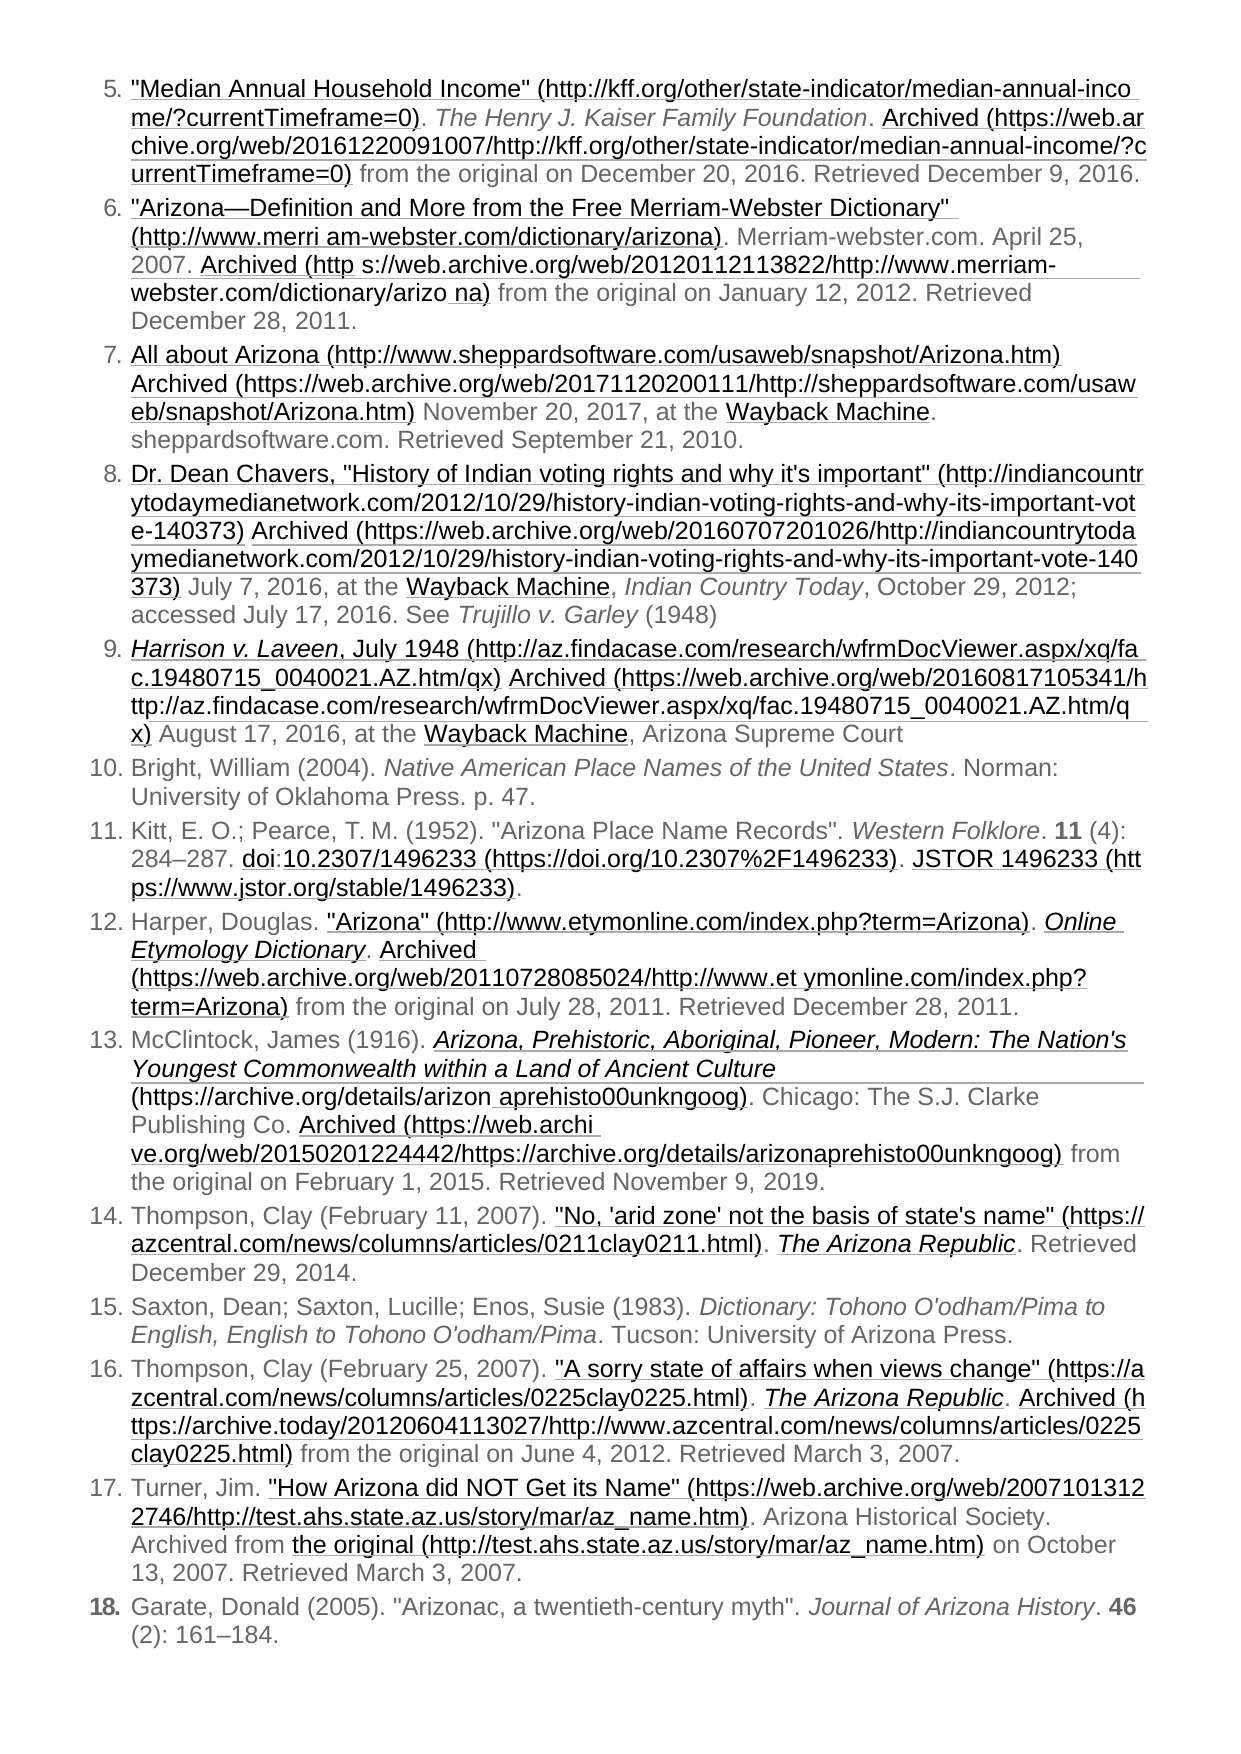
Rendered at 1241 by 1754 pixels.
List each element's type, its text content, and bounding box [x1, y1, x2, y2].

list Harrison v. Laveen, July 1948 (http://az.findacase.com/research/wfrmDocViewer.aspx/xq/fa c.19480715_0040021.AZ.htm/qx) Archived (https://web.archive.org/web/20160817105341/h ttp://az.findacase.com/research/wfrmDocViewer.aspx/xq/fac.19480715_0040021.AZ.htm/q [103, 635, 1149, 720]
text (2): 161–184. [131, 1621, 1178, 1649]
list Turner, Jim. "How Arizona did NOT Get its Name" (https://web.archive.org/web/2007101312 2746/http://test.ahs.state.az.us/story/mar/az_name.htm). Arizona Historical Society. Archived from the original (http://test.ahs.state.az.us/story/mar/az_name.htm) on October 13, 2007. Retrieved March 3, 2007. [89, 1474, 1148, 1587]
list Garate, Donald (2005). "Arizonac, a twentieth-century myth". Journal of Arizona History. 46 [89, 1592, 1178, 1621]
text x) August 17, 2016, at the Wayback Machine, Arizona Supreme Court [131, 722, 1178, 748]
text 373) July 7, 2016, at the Wayback Machine, Indian Country Today, October 29, 2012; accessed July 17, 2016. See Trujillo v. Garley (1948) [131, 573, 1178, 629]
list Dr. Dean Chavers, "History of Indian voting rights and why it's important" (http://indiancountr ytodaymedianetwork.com/2012/10/29/history-indian-voting-rights-and-why-its-important-vot e-140373) Archived (https://web.archive.org/web/20160707201026/http://indiancountrytoda ymedianetwork.com/2012/10/29/history-indian-voting-rights-and-why-its-important-vote-140 [103, 460, 1147, 573]
list Kitt, E. O.; Pearce, T. M. (1952). "Arizona Place Name Records". Western Folklore. 11 (4): 284–287. doi:10.2307/1496233 (https://doi.org/10.2307%2F1496233). JSTOR 1496233 (htt ps://www.jstor.org/stable/1496233). [89, 817, 1142, 901]
list McClintock, James (1916). Arizona, Prehistoric, Aboriginal, Pioneer, Modern: The Nation's Youngest Commonwealth within a Land of Ancient Culture (https://archive.org/details/arizon aprehisto00unkngoog). Chicago: The S.J. Clarke Publishing Co. Archived (https://web.archi ve.org/web/20150201224442/https://archive.org/details/arizonaprehisto00unkngoog) from the original on February 1, 2015. Retrieved November 9, 2019. [89, 1026, 1145, 1196]
list Bright, William (2004). Native American Place Names of the United States. Norman: University of Oklahoma Press. p. 47. [89, 754, 1060, 810]
list "Median Annual Household Income" (http://kff.org/other/state-indicator/median-annual-inco me/?currentTimeframe=0). The Henry J. Kaiser Family Foundation. Archived (https://web.ar chive.org/web/20161220091007/http://kff.org/other/state-indicator/median-annual-income/?c urrentTimeframe=0) from the original on December 20, 2016. Retrieved December 9, 2016. [103, 75, 1149, 188]
list Thompson, Clay (February 25, 2007). "A sorry state of affairs when views change" (https://a zcentral.com/news/columns/articles/0225clay0225.html). The Arizona Republic. Archived (h ttps://archive.today/20120604113027/http://www.azcentral.com/news/columns/articles/0225 clay0225.html) from the original on June 4, 2012. Retrieved March 3, 2007. [89, 1355, 1146, 1468]
list "Arizona—Definition and More from the Free Merriam-Webster Dictionary" (http://www.merri am-webster.com/dictionary/arizona). Merriam-webster.com. April 25, 2007. Archived (http s://web.archive.org/web/20120112113822/http://www.merriam-webster.com/dictionary/arizo na) from the original on January 12, 2012. Retrieved December 28, 2011. [103, 194, 1146, 335]
list Saxton, Dean; Saxton, Lucille; Enos, Susie (1983). Dictionary: Tohono O'odham/Pima to English, English to Tohono O'odham/Pima. Tucson: University of Arizona Press. [89, 1292, 1107, 1349]
list All about Arizona (http://www.sheppardsoftware.com/usaweb/snapshot/Arizona.htm) Archived (https://web.archive.org/web/20171120200111/http://sheppardsoftware.com/usaw eb/snapshot/Arizona.htm) November 20, 2017, at the Wayback Machine. sheppardsoftware.com. Retrieved September 21, 2010. [103, 341, 1138, 454]
list Thompson, Clay (February 11, 2007). "No, 'arid zone' not the basis of state's name" (https:// azcentral.com/news/columns/articles/0211clay0211.html). The Arizona Republic. Retrieved December 29, 2014. [89, 1202, 1147, 1286]
list Harper, Douglas. "Arizona" (http://www.etymonline.com/index.php?term=Arizona). Online Etymology Dictionary. Archived (https://web.archive.org/web/20110728085024/http://www.et ymonline.com/index.php?term=Arizona) from the original on July 28, 2011. Retrieved December 28, 2011. [89, 907, 1149, 1020]
